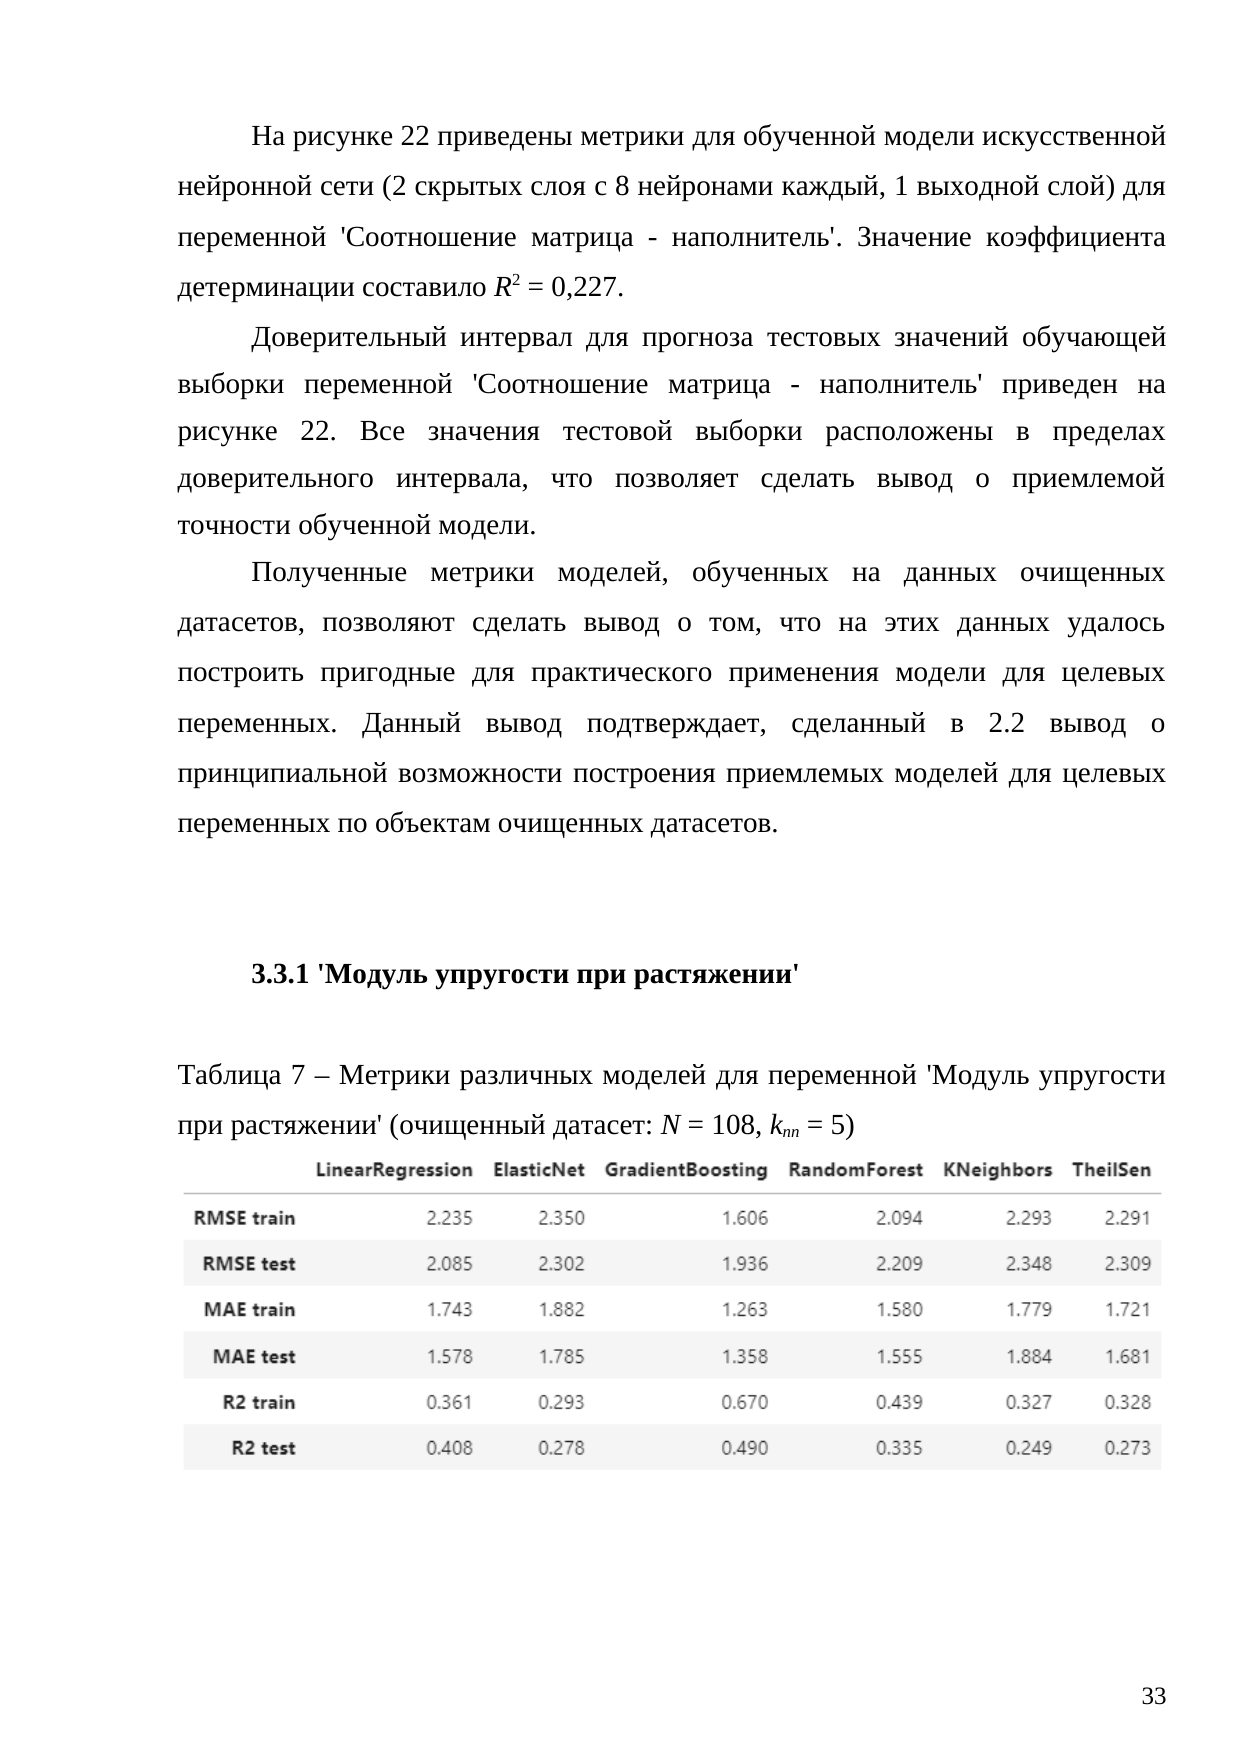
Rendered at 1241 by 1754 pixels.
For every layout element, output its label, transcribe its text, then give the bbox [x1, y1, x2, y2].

text Полученные метрики моделей, обученных на данных очищенных датасетов, позволяют сделать вывод о том, что на этих данных удалось построить пригодные для практического применения модели для целевых переменных. Данный вывод подтверждает, сделанный в 2.2 вывод о принципиальной возможности построения приемлемых моделей для целевых переменных по объектам очищенных датасетов. [177, 554, 1166, 839]
text Доверительный интервал для прогноза тестовых значений обучающей выборки переменной 'Соотношение матрица - наполнитель' приведен на рисунке 22. Все значения тестовой выборки расположены в пределах доверительного интервала, что позволяет сделать вывод о приемлемой точности обученной модели. [177, 319, 1166, 541]
text На рисунке 22 приведены метрики для обученной модели искусственной нейронной сети (2 скрытых слоя с 8 нейронами каждый, 1 выходной слой) для переменной 'Соотношение матрица - наполнитель'. Значение коэффициента детерминации составило R2 = 0,227. [177, 118, 1166, 303]
text 3.3.1 'Модуль упругости при растяжении' [177, 956, 1166, 990]
text Таблица 7 – Метрики различных моделей для переменной 'Модуль упругости при растяжении' (очищенный датасет: N = 108, knn = 5) [177, 1057, 1166, 1141]
picture [177, 1157, 1167, 1477]
